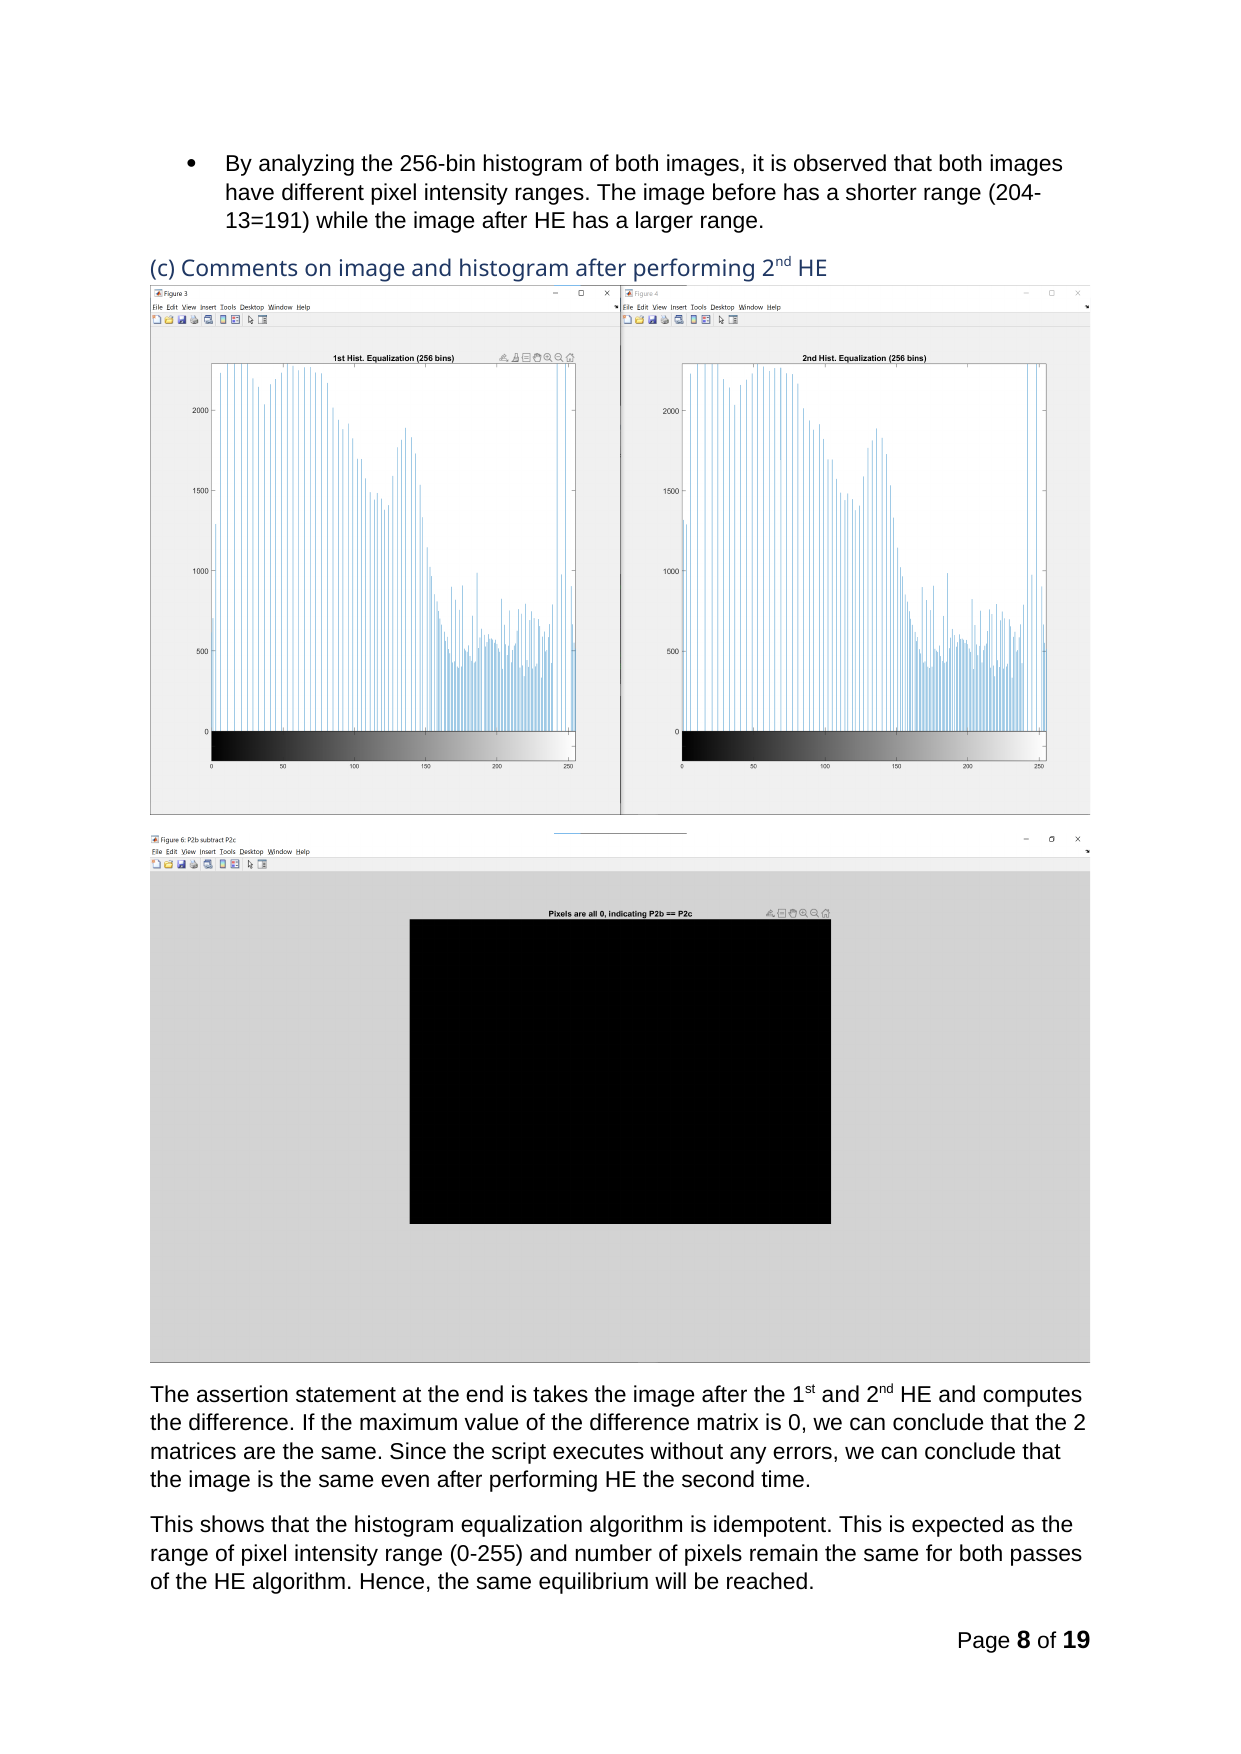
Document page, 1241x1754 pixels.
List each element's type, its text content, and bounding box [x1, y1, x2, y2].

subtitle (c) Comments on image and histogram after performing 2nd HE [150, 252, 1090, 283]
list By analyzing the 256-bin histogram of both images, it is observed that both images have different pixel intensity ranges. The image before has a shorter range (204-13=191) while the image after HE has a larger range. [187, 150, 1090, 233]
text This shows that the histogram equalization algorithm is idempotent. This is expected as the range of pixel intensity range (0-255) and number of pixels remain the same for both passes of the HE algorithm. Hence, the same equilibrium will be reached. [150, 1511, 1090, 1594]
picture [150, 833, 1091, 1363]
picture [150, 285, 1091, 815]
text The assertion statement at the end is takes the image after the 1st and 2nd HE and computes the difference. If the maximum value of the difference matrix is 0, we can conclude that the 2 matrices are the same. Since the script executes without any errors, we can conclude that the image is the same even after performing HE the second time. [150, 1381, 1090, 1493]
